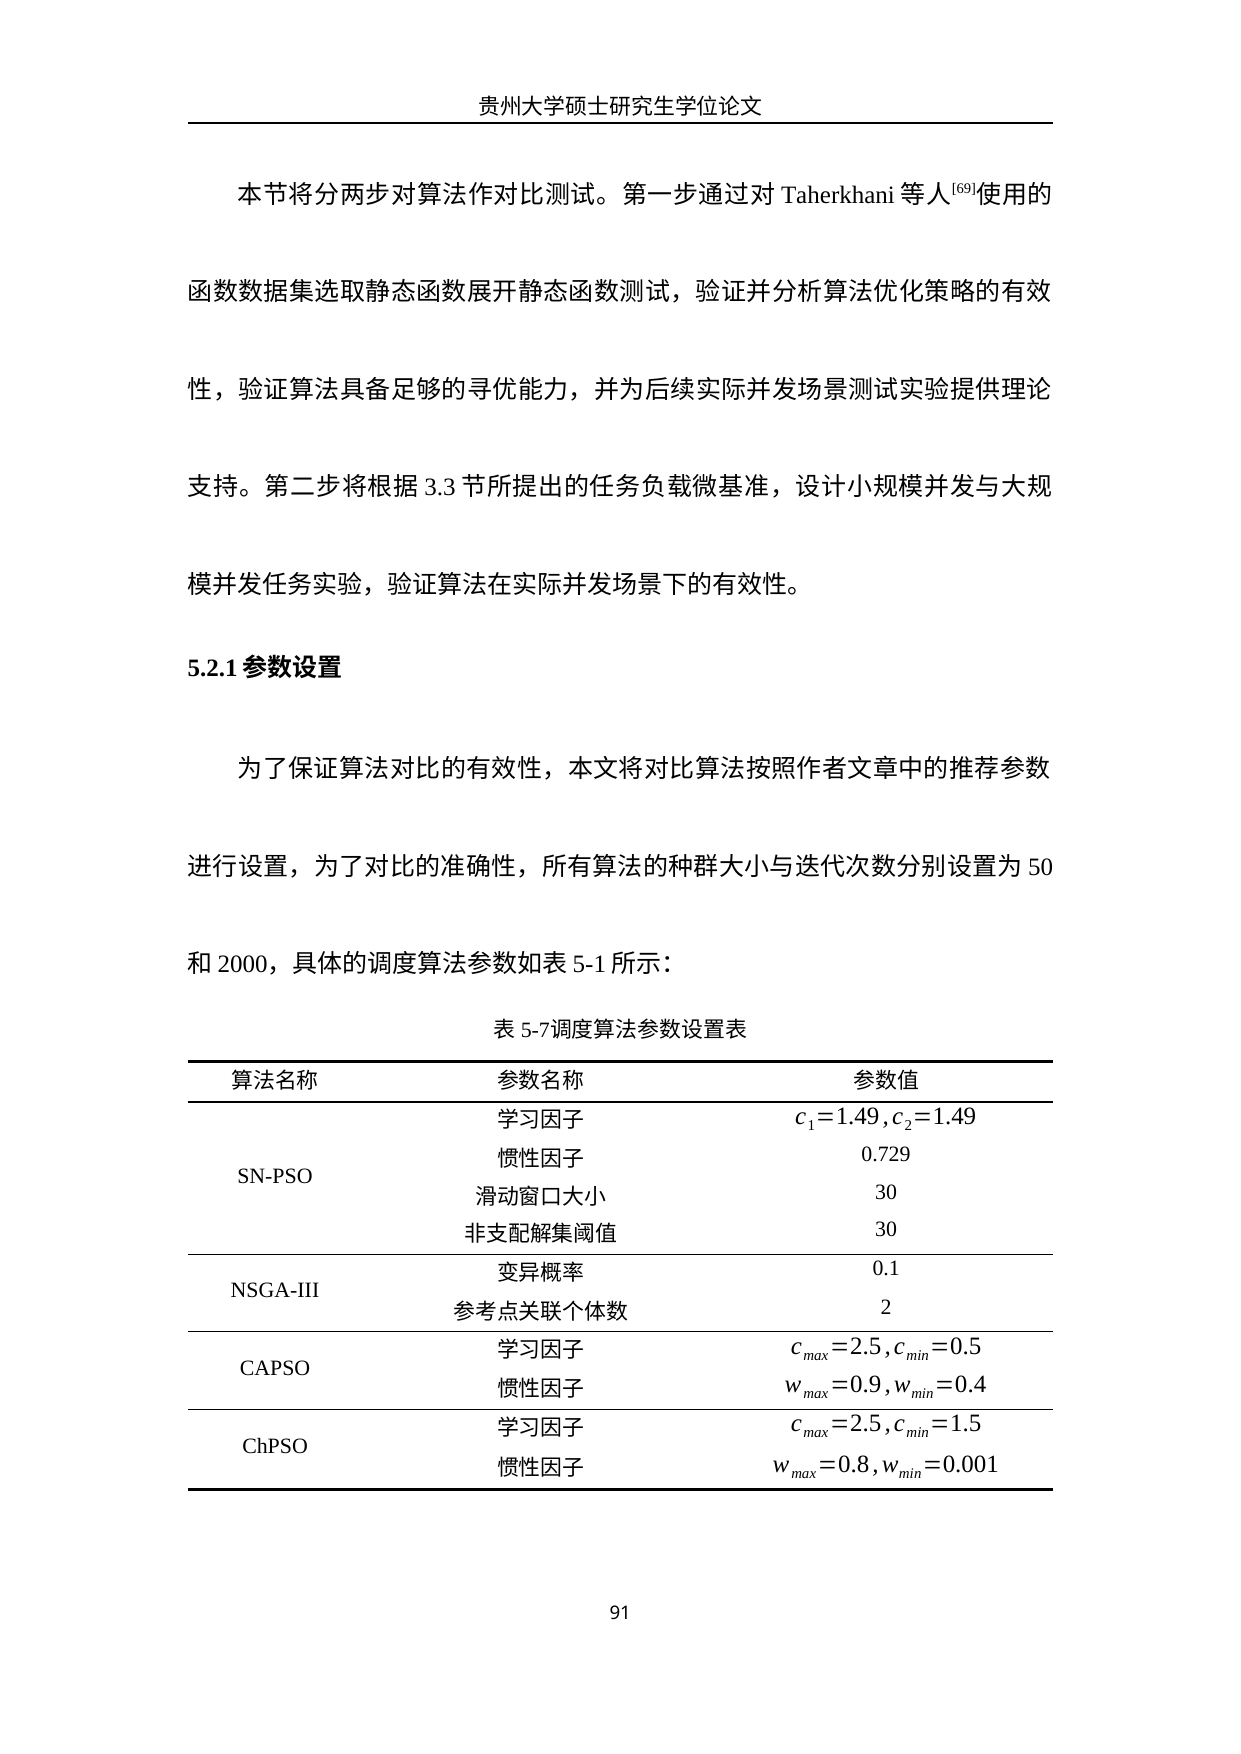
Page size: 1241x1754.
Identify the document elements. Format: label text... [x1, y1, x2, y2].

table_cell 参考点关联个体数 [362, 1293, 719, 1331]
table_cell 2 [719, 1293, 1053, 1331]
table_cell 0.729 [719, 1140, 1053, 1179]
table_header 参数值 [719, 1063, 1053, 1101]
table_cell [719, 1410, 1053, 1447]
table_cell 惯性因子 [362, 1370, 719, 1408]
table_cell 30 [719, 1216, 1053, 1254]
table_cell ChPSO [188, 1410, 362, 1488]
table_header 参数名称 [362, 1063, 719, 1101]
table_cell 惯性因子 [362, 1140, 719, 1179]
table_header 算法名称 [188, 1063, 362, 1101]
table_cell 学习因子 [362, 1332, 719, 1370]
text 本节将分两步对算法作对比测试。第一步通过对Taherkhani等人[69]使用的函数数据集选取静态函数展开静态函数测试，验证并分析算法优化策略的有效性，验证算法具备足够的寻优能力，并为后续实际并发场景测试实验提供理论支持。第二步将根据3.3节所提出的任务负载微基准，设计小规模并发与大规模并发任务实验，验证算法在实际并发场景下的有效性。 [187, 160, 1053, 615]
table_cell [719, 1332, 1053, 1370]
table_cell [719, 1103, 1053, 1140]
table_cell 0.1 [719, 1255, 1053, 1293]
table_cell SN-PSO [188, 1103, 362, 1254]
table_cell 学习因子 [362, 1103, 719, 1140]
table_cell 惯性因子 [362, 1447, 719, 1488]
table_cell 变异概率 [362, 1255, 719, 1293]
table_cell 滑动窗口大小 [362, 1179, 719, 1216]
text 为了保证算法对比的有效性，本文将对比算法按照作者文章中的推荐参数进行设置，为了对比的准确性，所有算法的种群大小与迭代次数分别设置为50和2000，具体的调度算法参数如表5-1所示： [187, 734, 1053, 994]
table_cell CAPSO [188, 1332, 362, 1408]
table_cell NSGA-III [188, 1255, 362, 1331]
table_cell [719, 1447, 1053, 1488]
table_cell 非支配解集阈值 [362, 1216, 719, 1254]
subtitle 5.2.1参数设置 [187, 633, 1053, 698]
table_cell [719, 1370, 1053, 1408]
table_cell 30 [719, 1179, 1053, 1216]
table_cell 学习因子 [362, 1410, 719, 1447]
